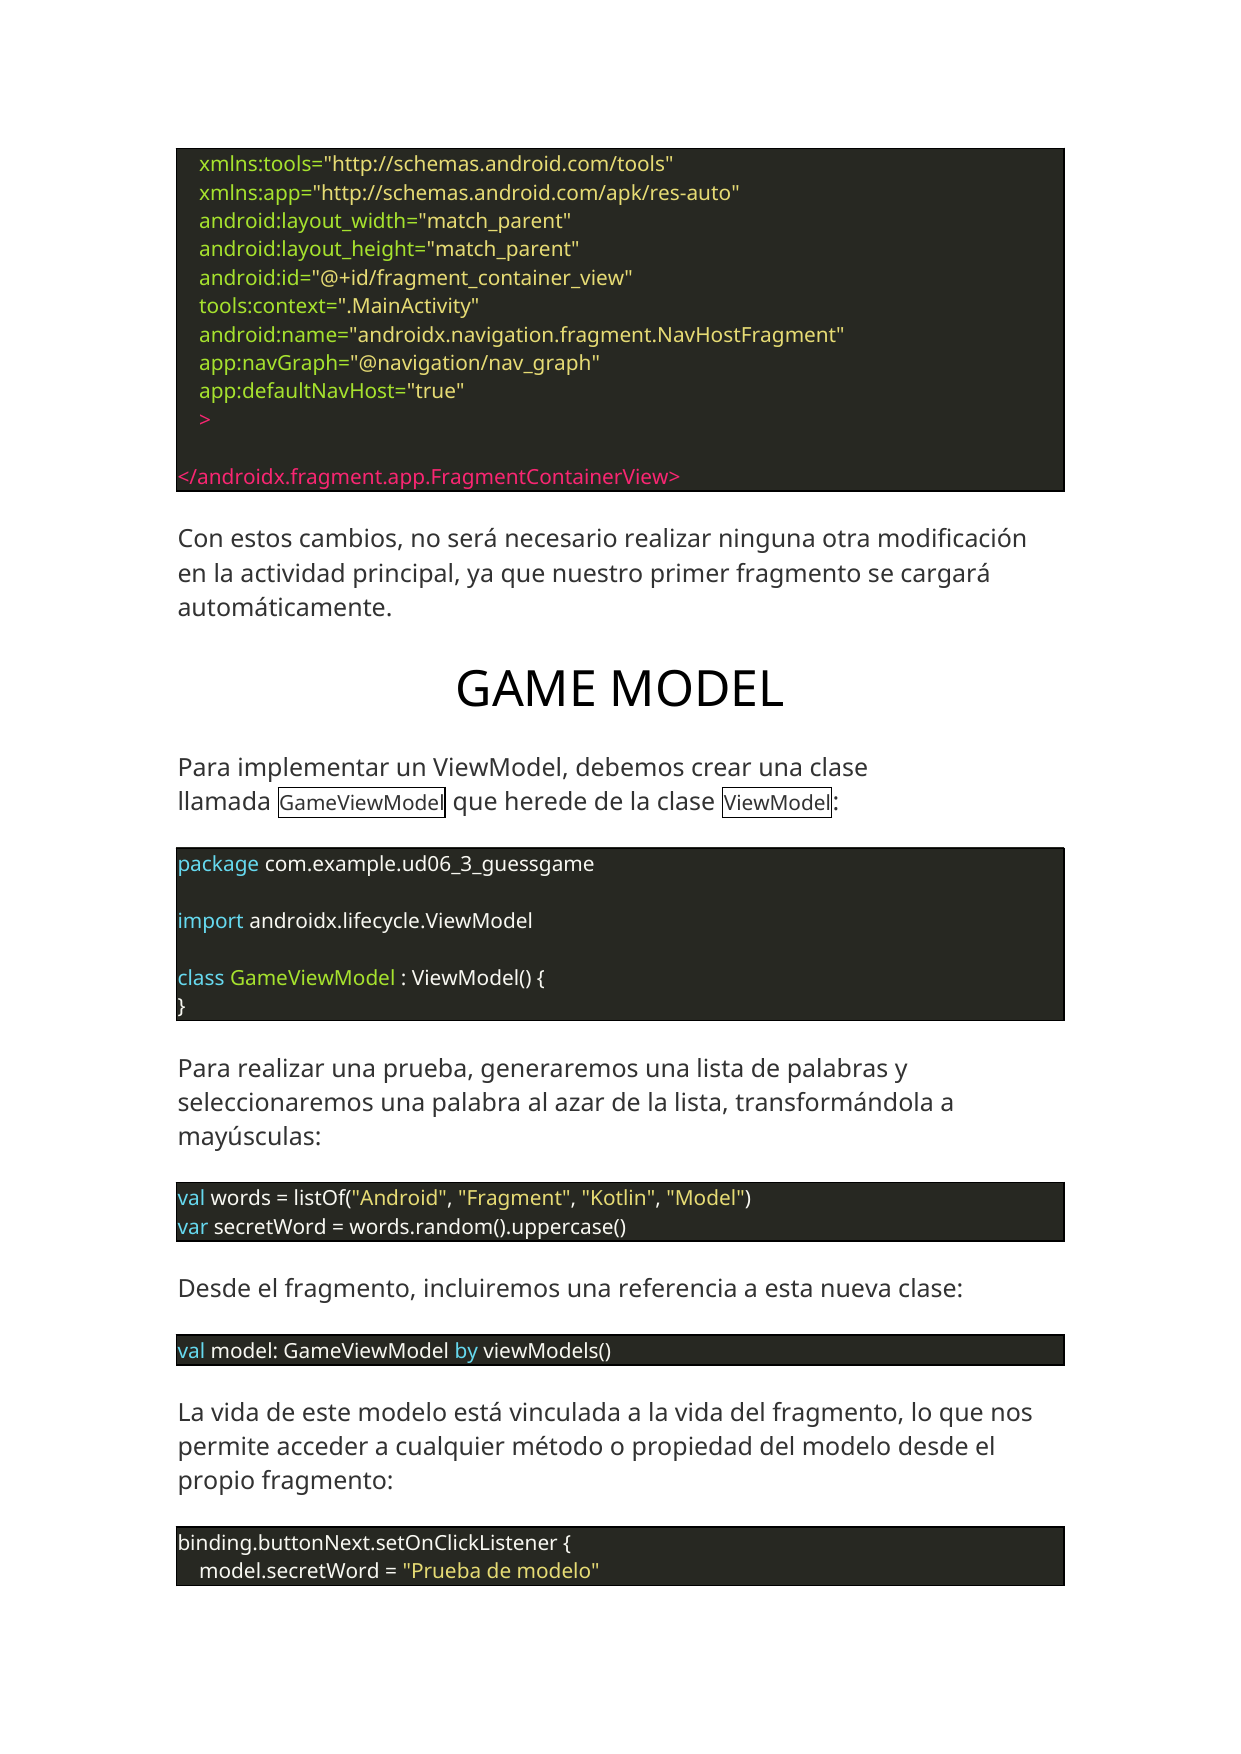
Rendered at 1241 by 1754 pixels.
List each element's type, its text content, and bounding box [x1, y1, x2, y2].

text app:defaultNavHost="true" [177, 377, 1063, 405]
text xmlns:app="http://schemas.android.com/apk/res-auto" [177, 178, 1063, 206]
text val words = listOf("Android", "Fragment", "Kotlin", "Model") [177, 1183, 1063, 1210]
text Para realizar una prueba, generaremos una lista de palabras y seleccionaremos una palabra al azar de la lista, transformándola a mayúsculas: [177, 1050, 1063, 1153]
text model.secretWord = "Prueba de modelo" [177, 1555, 1063, 1585]
text </androidx.fragment.app.FragmentContainerView> [177, 460, 1063, 490]
text import androidx.lifecycle.ViewModel [177, 906, 1063, 934]
text binding.buttonNext.setOnClickListener { [177, 1528, 1063, 1555]
text package com.example.ud06_3_guessgame [177, 849, 1063, 877]
text app:navGraph="@navigation/nav_graph" [177, 348, 1063, 377]
text class GameViewModel : ViewModel() { [177, 963, 1063, 990]
text xmlns:tools="http://schemas.android.com/tools" [177, 149, 1063, 178]
text Con estos cambios, no será necesario realizar ninguna otra modificación en la actividad principal, ya que nuestro primer fragmento se cargará automáticamente. [177, 521, 1063, 623]
subtitle Game Model [177, 652, 1063, 721]
text android:layout_width="match_parent" [177, 206, 1063, 234]
text var secretWord = words.random().uppercase() [177, 1210, 1063, 1240]
text Para implementar un ViewModel, debemos crear una clase llamada GameViewModel que herede de la clase ViewModel: [177, 750, 1063, 818]
text La vida de este modelo está vinculada a la vida del fragmento, lo que nos permite acceder a cualquier método o propiedad del modelo desde el propio fragmento: [177, 1395, 1063, 1497]
text android:id="@+id/fragment_container_view" [177, 263, 1063, 291]
text } [177, 990, 1063, 1020]
text android:name="androidx.navigation.fragment.NavHostFragment" [177, 320, 1063, 348]
text > [177, 405, 1063, 433]
text Desde el fragmento, incluiremos una referencia a esta nueva clase: [177, 1271, 1063, 1305]
text android:layout_height="match_parent" [177, 234, 1063, 263]
text val model: GameViewModel by viewModels() [177, 1336, 1063, 1364]
text tools:context=".MainActivity" [177, 291, 1063, 320]
